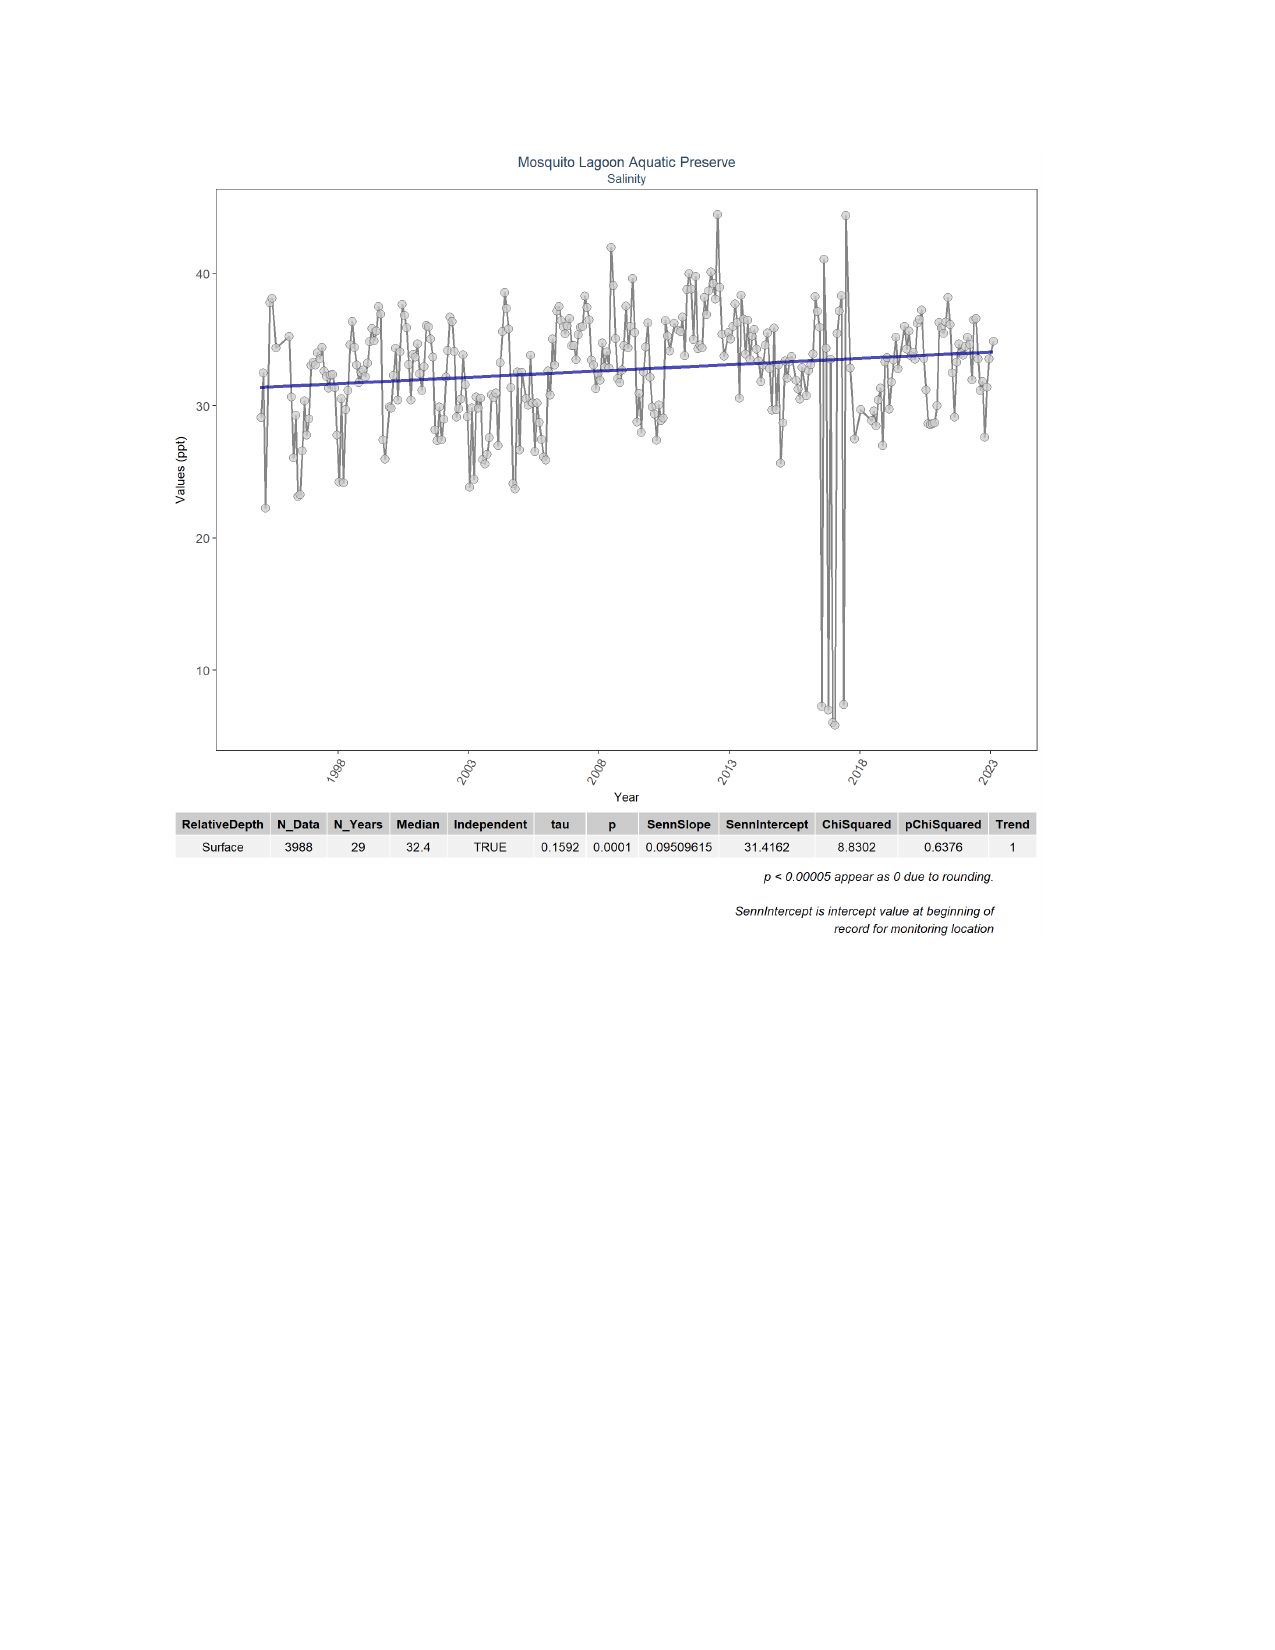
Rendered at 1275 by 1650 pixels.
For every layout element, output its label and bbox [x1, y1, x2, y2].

picture [168, 150, 1044, 938]
